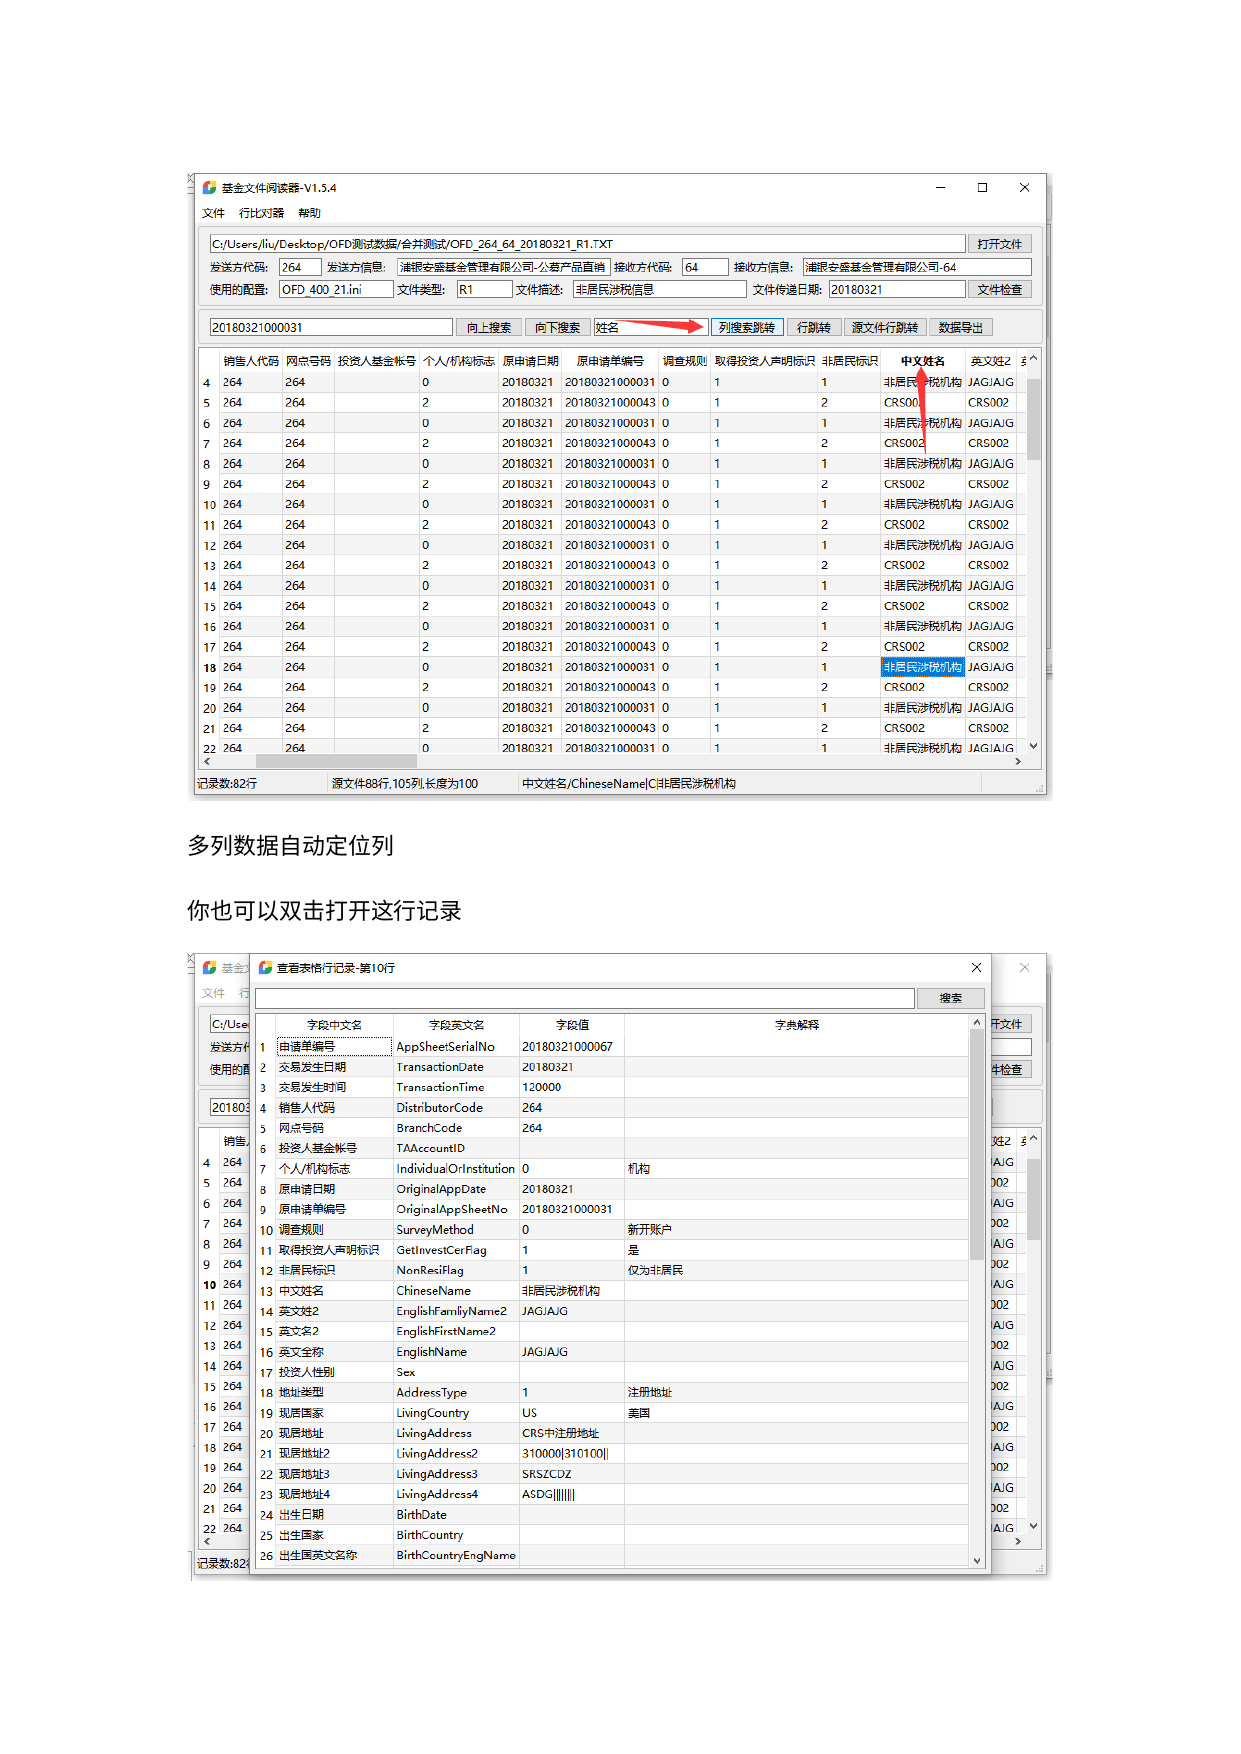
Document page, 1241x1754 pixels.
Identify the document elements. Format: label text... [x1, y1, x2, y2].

text 多列数据自动定位列 [187, 812, 1053, 877]
text 你也可以双击打开这行记录 [187, 877, 1053, 942]
picture [187, 173, 1053, 801]
picture [187, 953, 1053, 1581]
